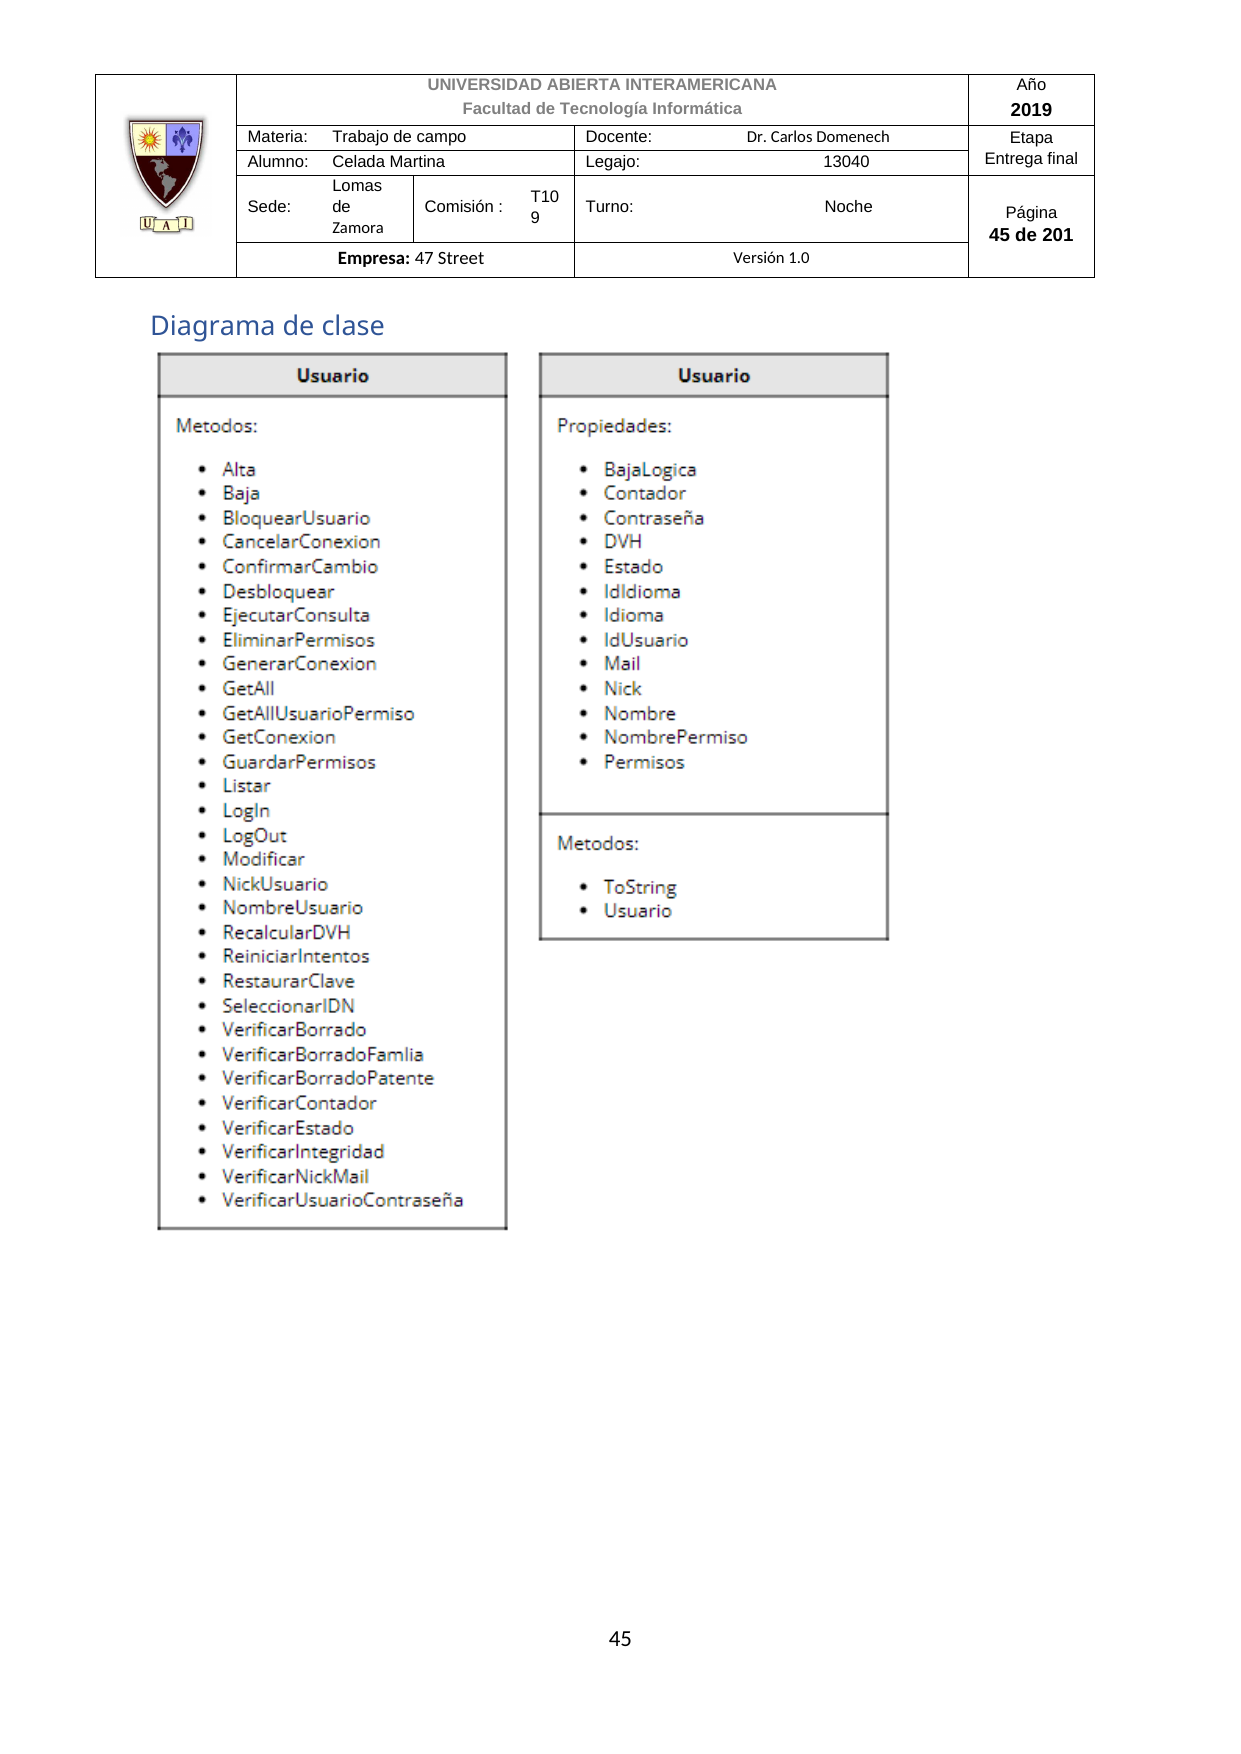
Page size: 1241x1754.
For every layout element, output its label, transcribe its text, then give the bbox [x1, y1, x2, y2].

picture [150, 345, 894, 1235]
picture [120, 111, 212, 237]
subtitle Diagrama de clase [150, 306, 1090, 343]
